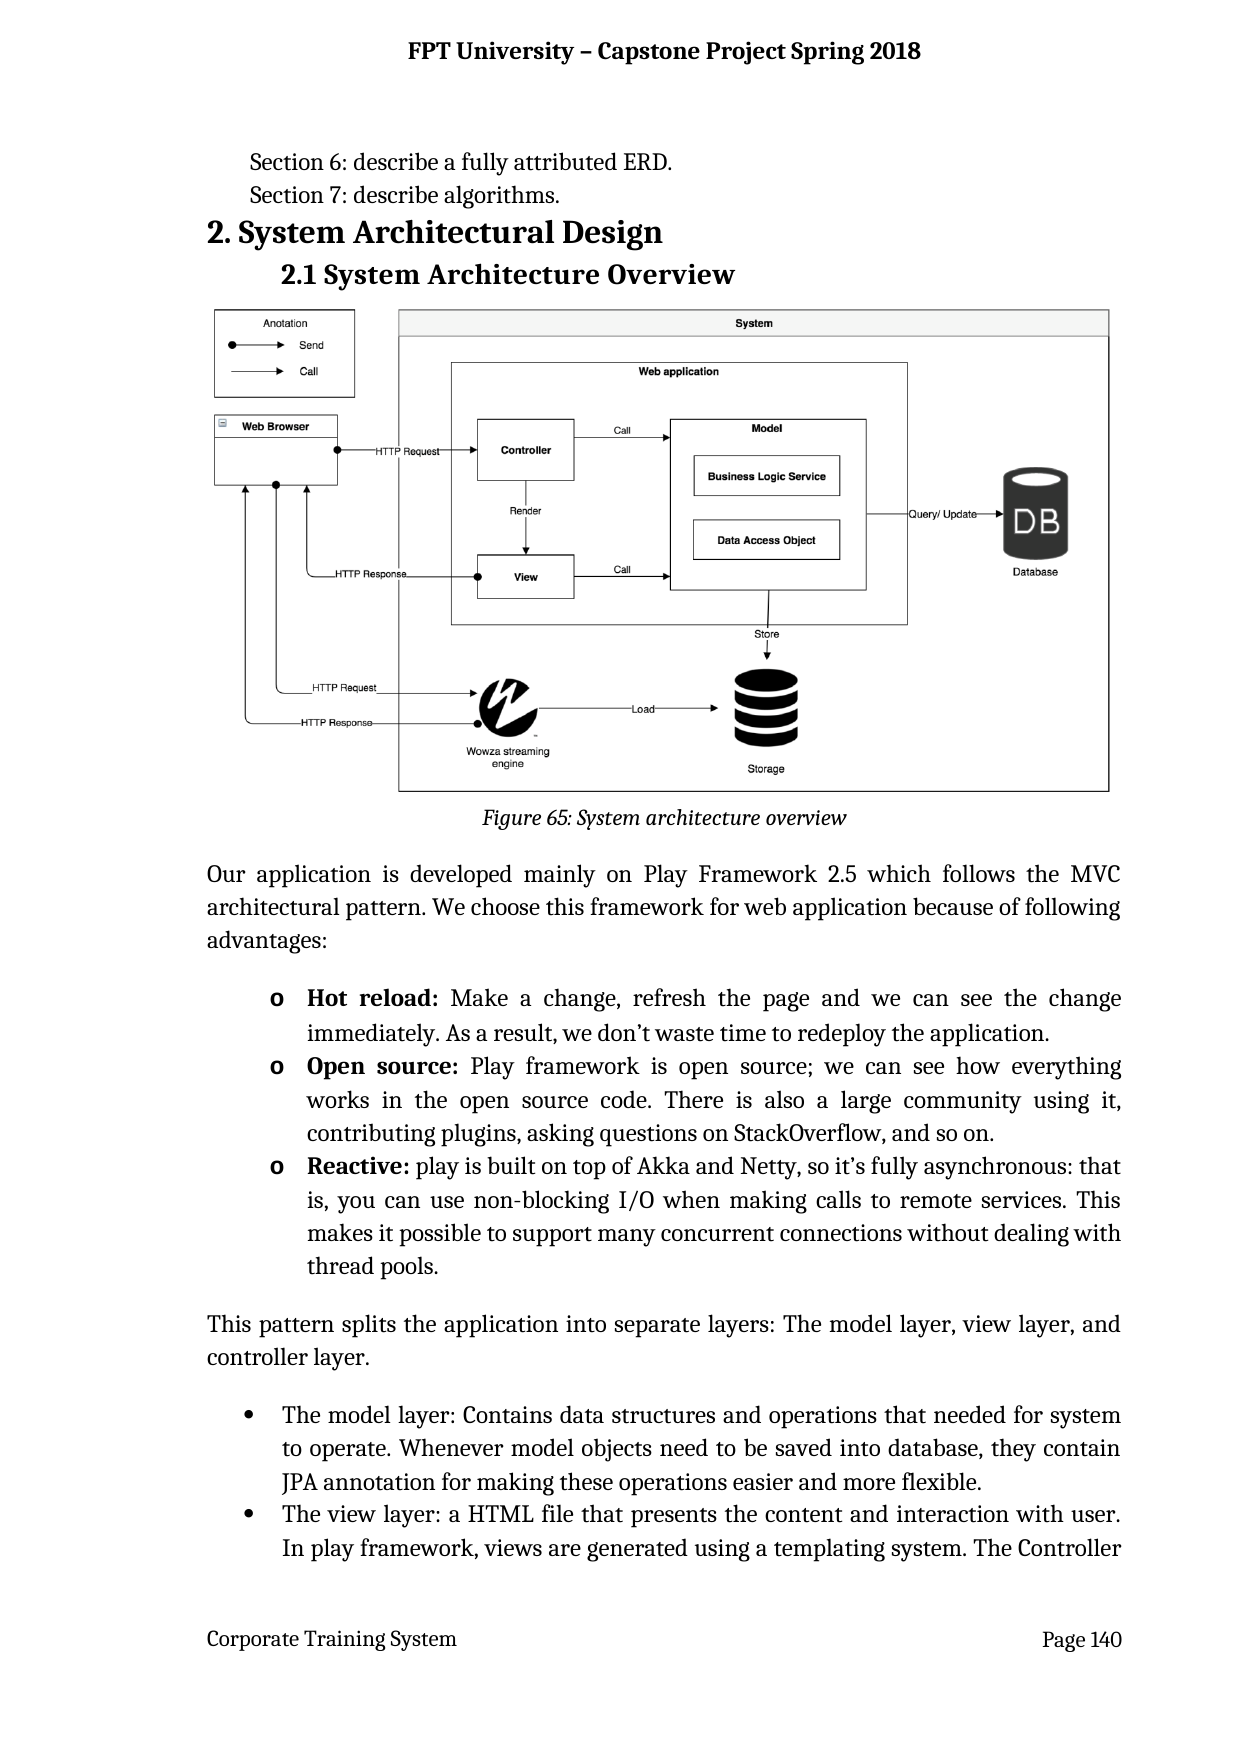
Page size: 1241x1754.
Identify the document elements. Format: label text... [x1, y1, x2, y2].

list The model layer: Contains data structures and operations that needed for system to operate. Whenever model objects need to be saved into database, they contain JPA annotation for making these operations easier and more flexible. [244, 1401, 1122, 1496]
list Reactive: play is built on top of Akka and Netty, so it’s fully asynchronous: that is, you can use non-blocking I/O when making calls to remote services. This makes it possible to support many concurrent connections without dealing with thread pools. [269, 1152, 1122, 1281]
text Section 6: describe a fully attributed ERD. [250, 148, 1124, 176]
text 2.1 System Architecture Overview [281, 258, 1124, 291]
text 2. System Architectural Design [207, 214, 1122, 252]
list Hot reload: Make a change, refresh the page and we can see the change immediately. As a result, we don’t waste time to redeploy the application. [269, 984, 1122, 1047]
text This pattern splits the application into separate layers: The model layer, view layer, and controller layer. [207, 1310, 1122, 1372]
text Section 7: describe algorithms. [250, 181, 1124, 209]
list Open source: Play framework is open source; we can see how everything works in the open source code. There is also a large community using it, contributing plugins, asking questions on StackOverflow, and so on. [269, 1052, 1122, 1148]
text Our application is developed mainly on Play Framework 2.5 which follows the MVC architectural pattern. We choose this framework for web application because of following advantages: [207, 860, 1122, 955]
picture [206, 296, 1123, 801]
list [244, 1500, 1122, 1562]
